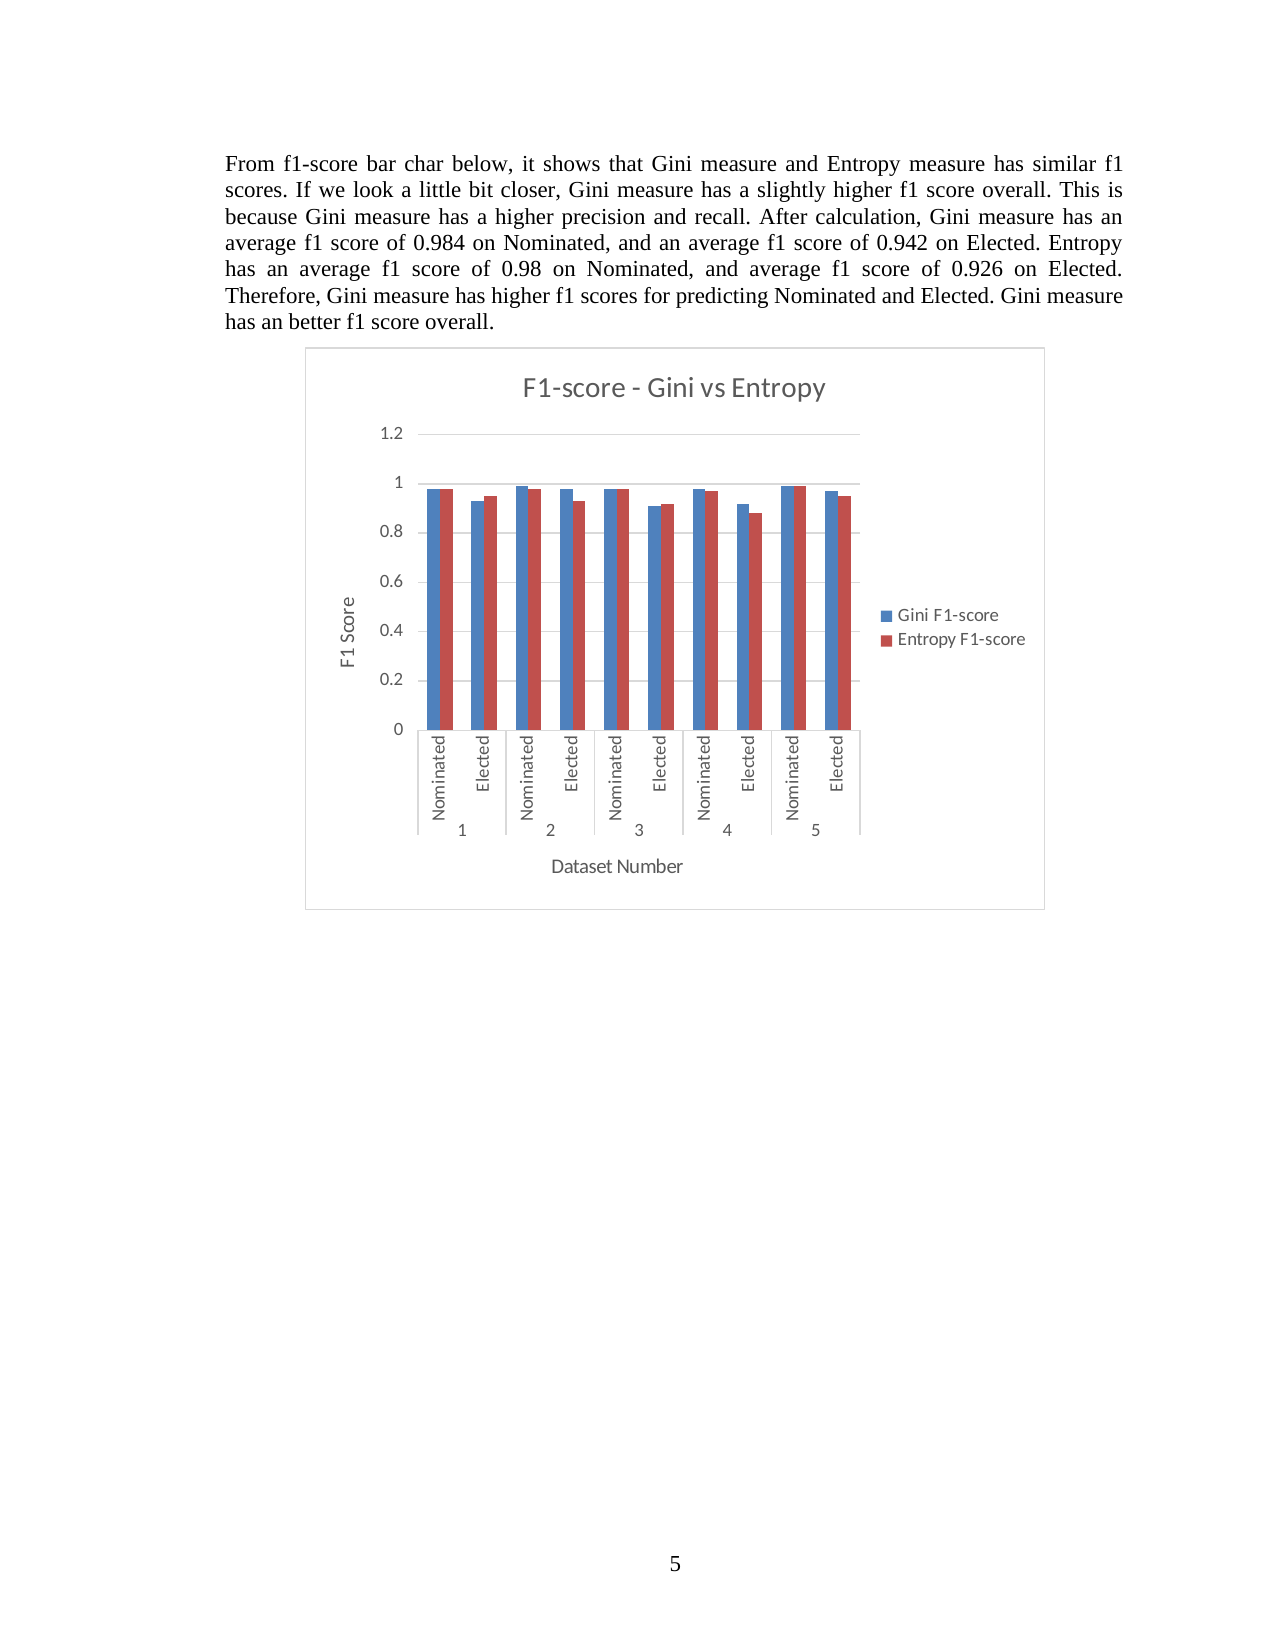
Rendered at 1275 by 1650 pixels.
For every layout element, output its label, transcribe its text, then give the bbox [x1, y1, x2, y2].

text From f1-score bar char below, it shows that Gini measure and Entropy measure has similar f1 scores. If we look a little bit closer, Gini measure has a slightly higher f1 score overall. This is because Gini measure has a higher precision and recall. After calculation, Gini measure has an average f1 score of 0.984 on Nominated, and an average f1 score of 0.942 on Elected. Entropy has an average f1 score of 0.98 on Nominated, and average f1 score of 0.926 on Elected. Therefore, Gini measure has higher f1 scores for predicting Nominated and Elected. Gini measure has an better f1 score overall. [225, 150, 1125, 334]
